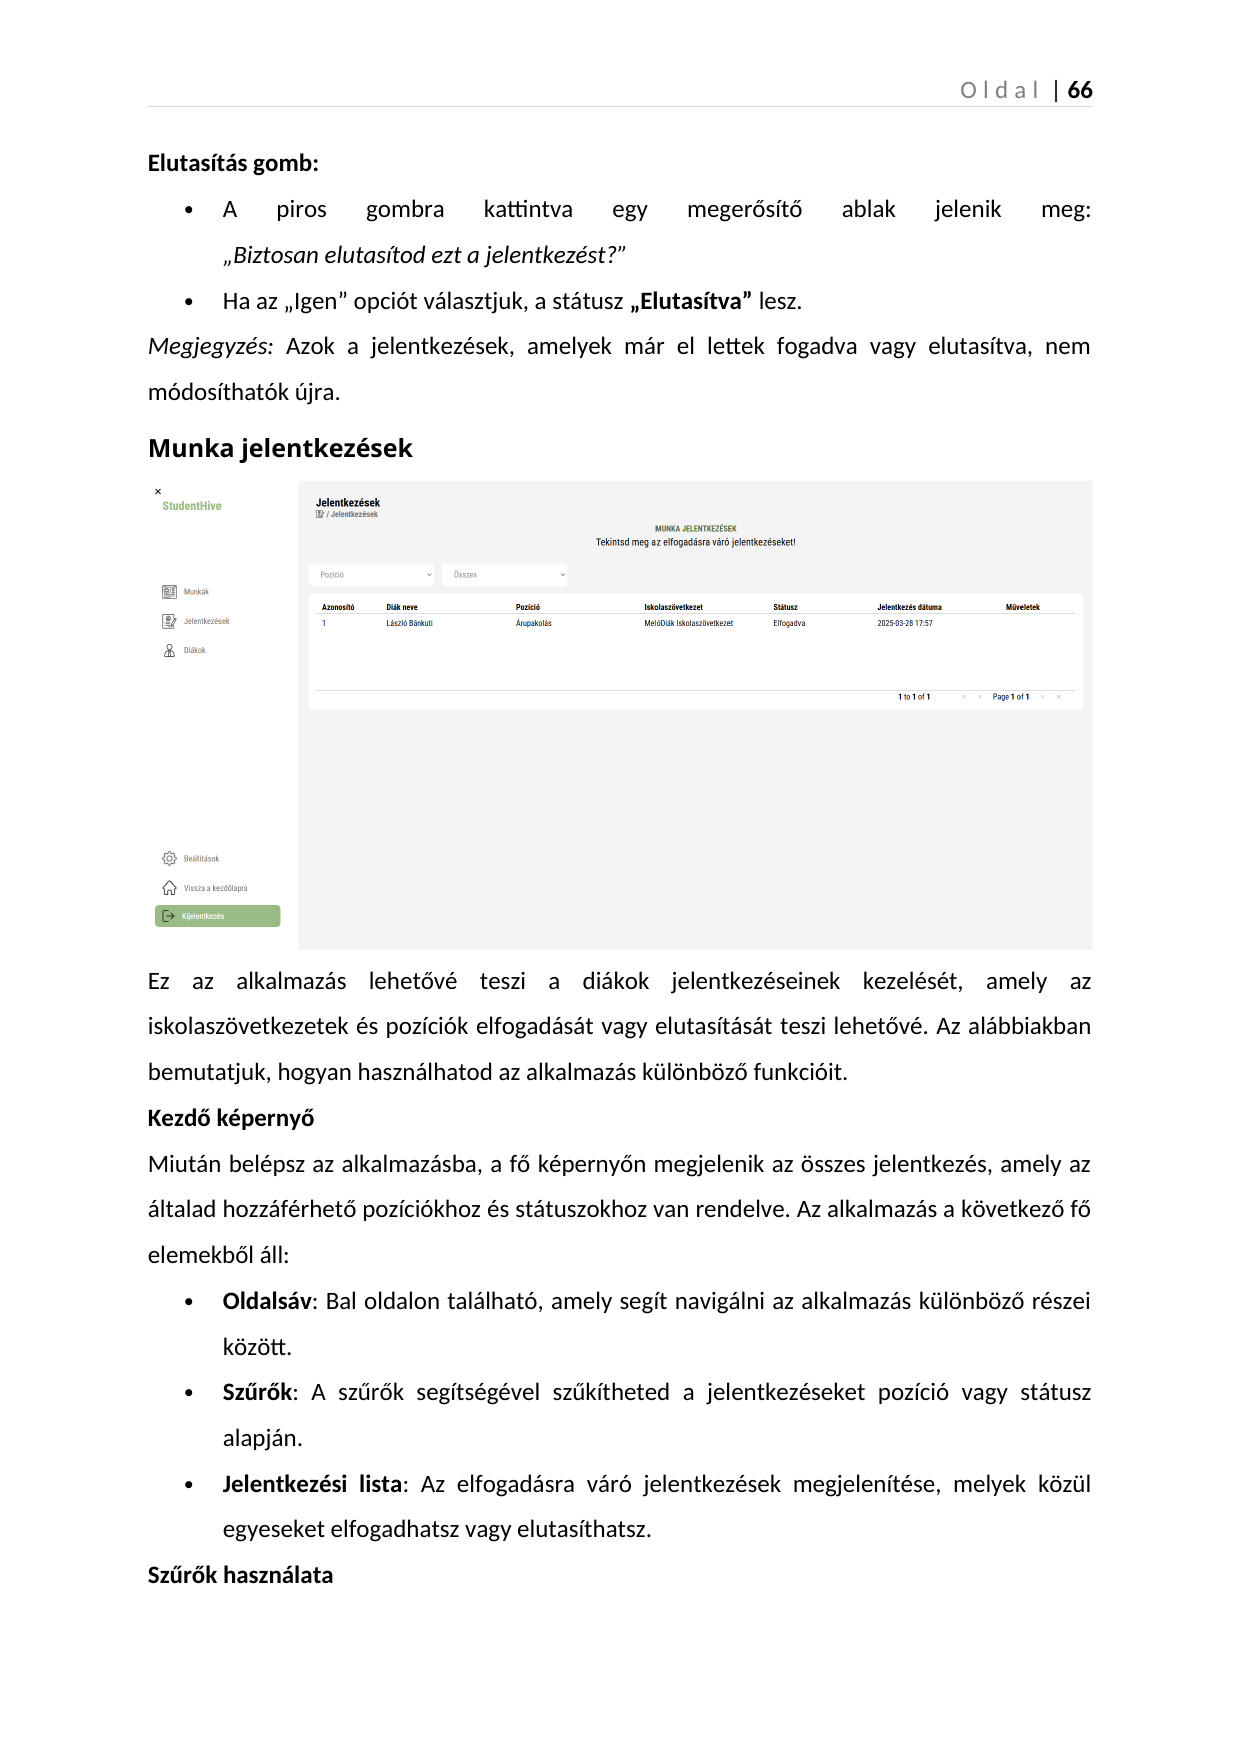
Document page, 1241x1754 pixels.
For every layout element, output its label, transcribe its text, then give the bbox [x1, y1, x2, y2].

list Ha az „Igen” opciót választjuk, a státusz „Elutasítva” lesz. [185, 285, 1093, 315]
text Megjegyzés: Azok a jelentkezések, amelyek már el lettek fogadva vagy elutasítva, nem módosíthatók újra. [148, 331, 1093, 407]
text Szűrők használata [148, 1559, 1093, 1590]
text Miután belépsz az alkalmazásba, a fő képernyőn megjelenik az összes jelentkezés, amely az általad hozzáférhető pozíciókhoz és státuszokhoz van rendelve. Az alkalmazás a következő fő elemekből áll: [148, 1148, 1093, 1270]
text Kezdő képernyő [148, 1102, 1093, 1132]
list Oldalsáv: Bal oldalon található, amely segít navigálni az alkalmazás különböző részei között. [185, 1285, 1093, 1361]
text Ez az alkalmazás lehetővé teszi a diákok jelentkezéseinek kezelését, amely az iskolaszövetkezetek és pozíciók elfogadását vagy elutasítását teszi lehetővé. Az alábbiakban bemutatjuk, hogyan használhatod az alkalmazás különböző funkcióit. [148, 965, 1093, 1087]
list Szűrők: A szűrők segítségével szűkítheted a jelentkezéseket pozíció vagy státusz alapján. [185, 1376, 1093, 1453]
list A piros gombra kattintva egy megerősítő ablak jelenik meg: „Biztosan elutasítod ezt a jelentkezést?” [185, 193, 1093, 269]
list Jelentkezési lista: Az elfogadásra váró jelentkezések megjelenítése, melyek közül egyeseket elfogadhatsz vagy elutasíthatsz. [185, 1468, 1093, 1544]
subtitle Munka jelentkezések [148, 430, 1093, 464]
text Elutasítás gomb: [148, 148, 1093, 178]
picture [147, 481, 1093, 950]
